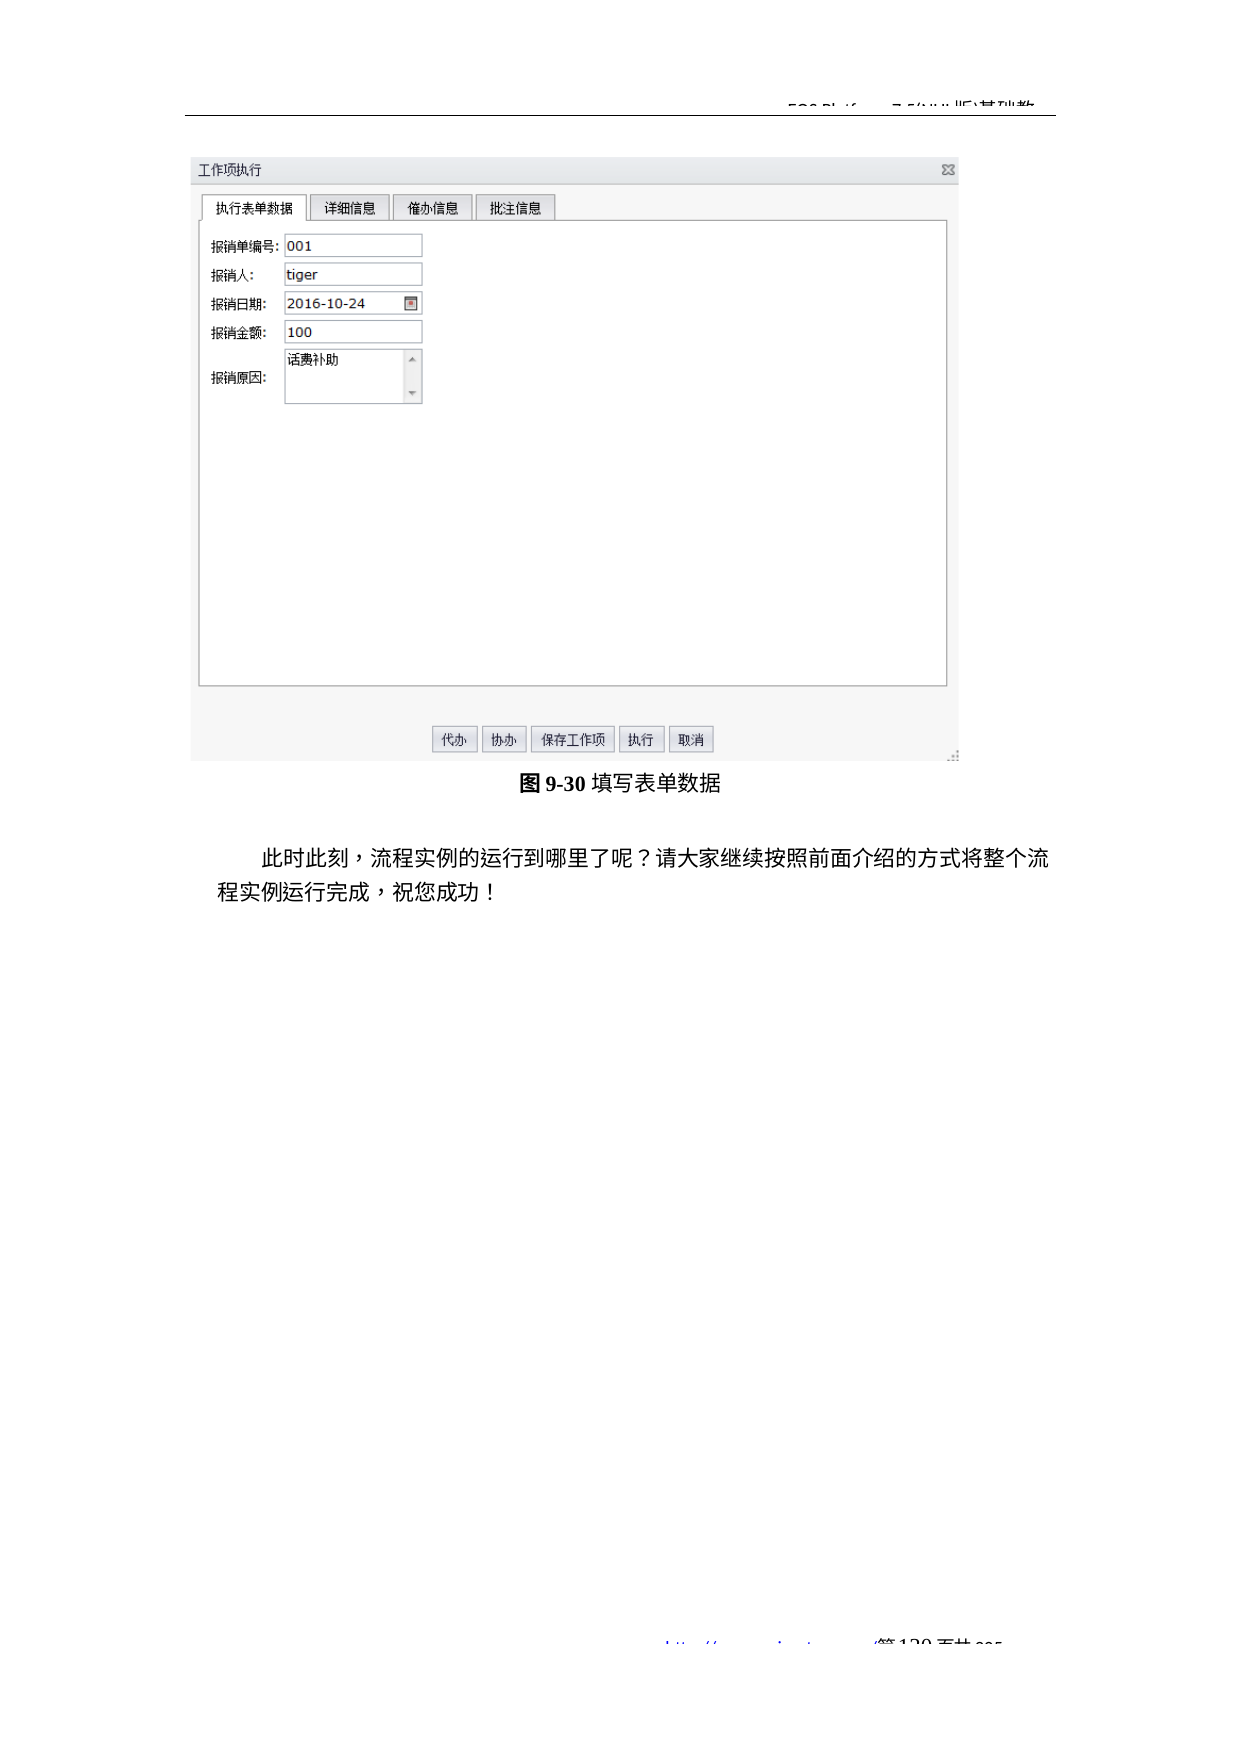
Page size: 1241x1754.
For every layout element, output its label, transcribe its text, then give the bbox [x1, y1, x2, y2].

text 此时此刻，流程实例的运行到哪里了呢？请大家继续按照前面介绍的方式将整个流程实例运行完成，祝您成功！ [217, 843, 1050, 907]
text 图9-30 填写表单数据 [176, 768, 1064, 798]
picture [190, 157, 959, 761]
